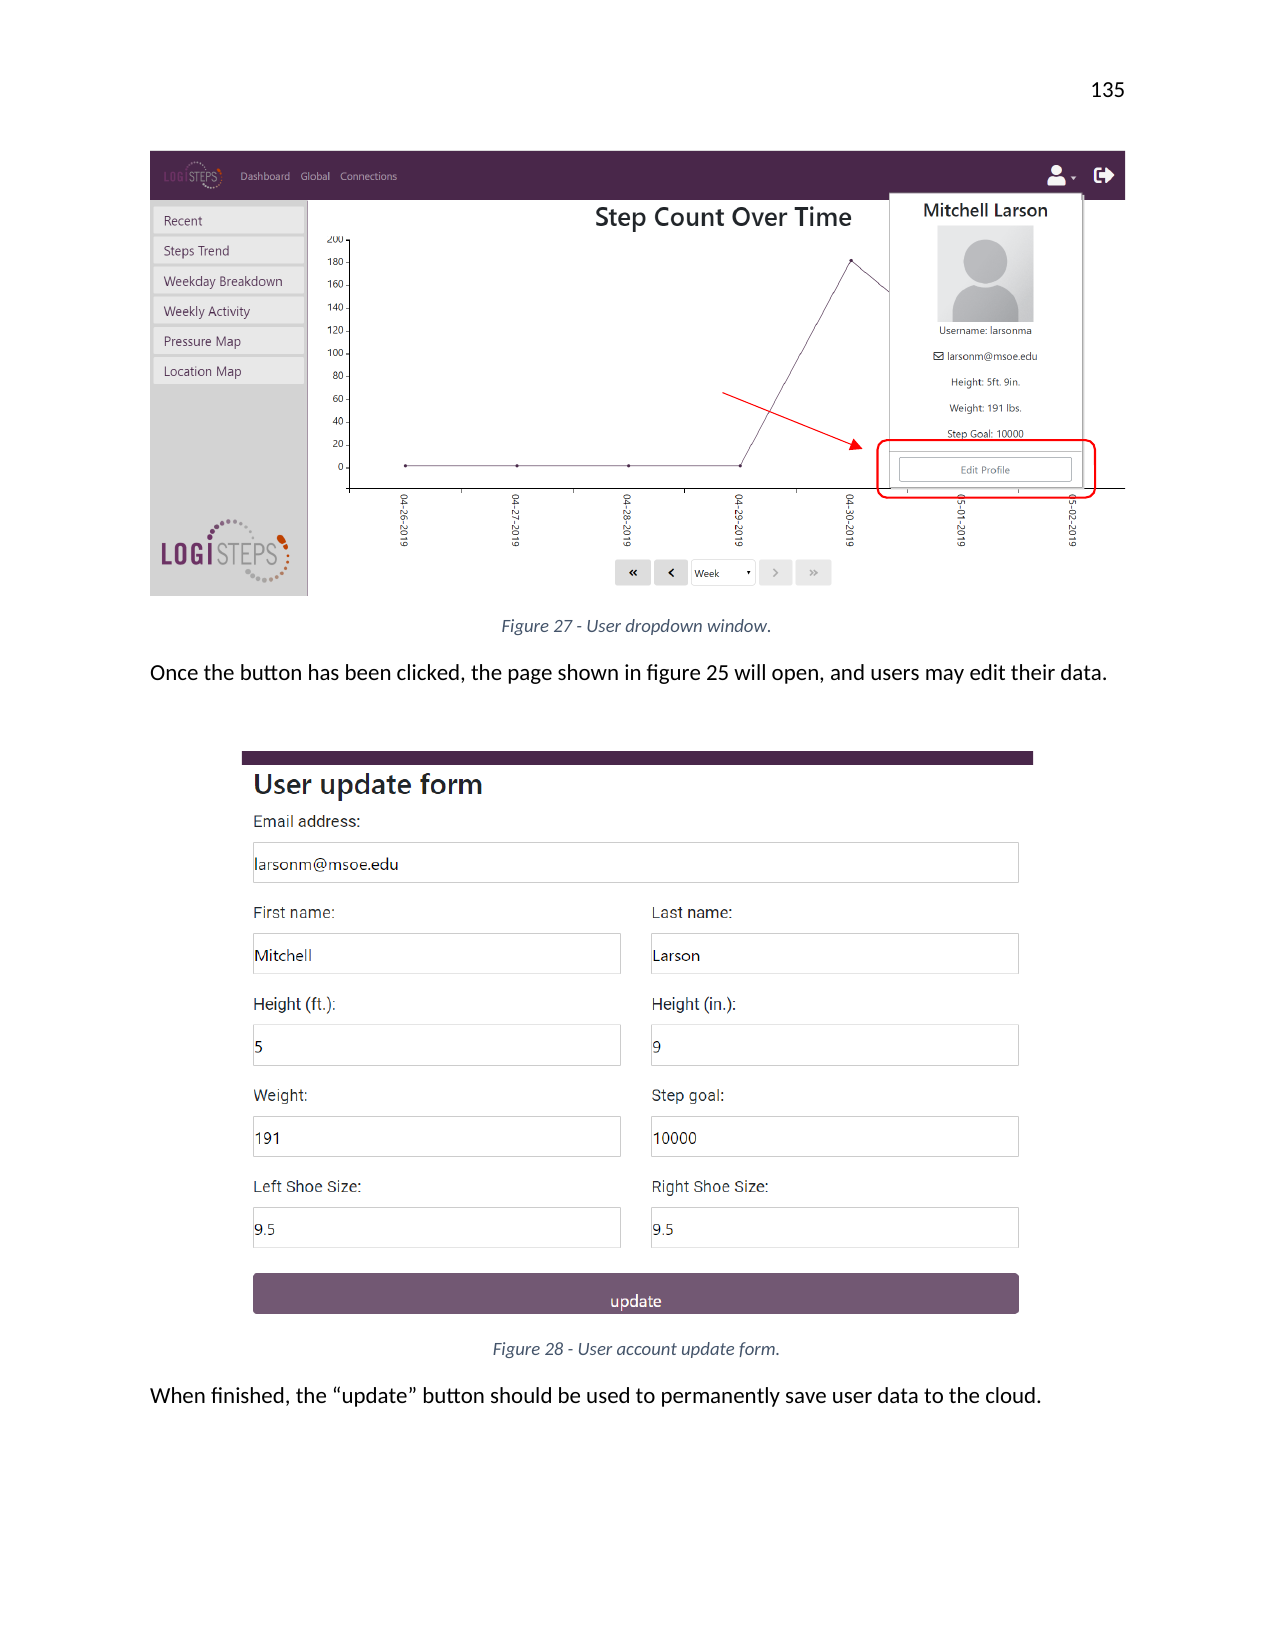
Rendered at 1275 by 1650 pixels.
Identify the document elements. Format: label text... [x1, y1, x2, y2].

text Once the button has been clicked, the page shown in figure 25 will open, and users may edit their data. [150, 658, 1125, 686]
text When finished, the “update” button should be used to permanently save user data to the cloud. [150, 1381, 1125, 1409]
picture [241, 751, 1034, 1319]
picture [150, 150, 1125, 596]
